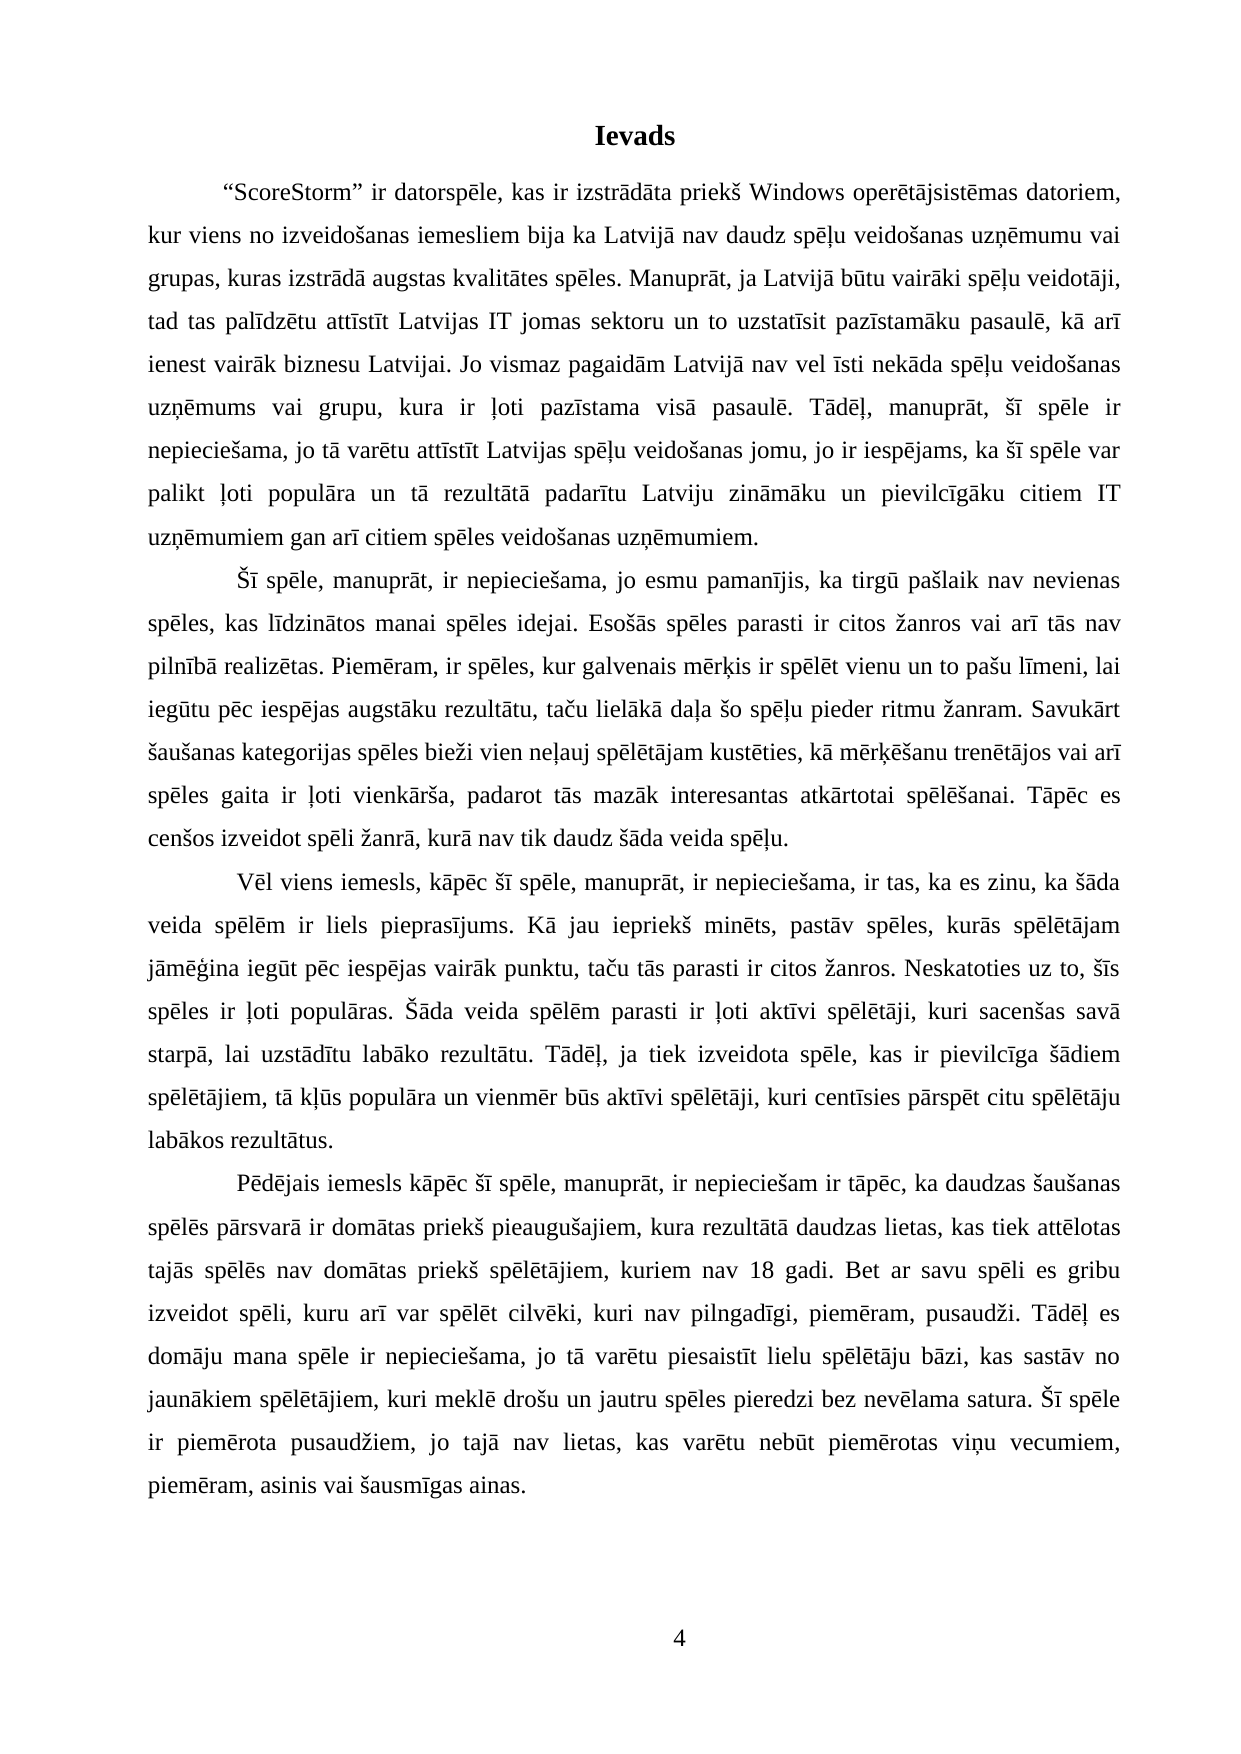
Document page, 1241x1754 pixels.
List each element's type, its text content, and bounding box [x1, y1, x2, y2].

text Vēl viens iemesls, kāpēc šī spēle, manuprāt, ir nepieciešama, ir tas, ka es zinu, ka šāda veida spēlēm ir liels pieprasījums. Kā jau iepriekš minēts, pastāv spēles, kurās spēlētājam jāmēģina iegūt pēc iespējas vairāk punktu, taču tās parasti ir citos žanros. Neskatoties uz to, šīs spēles ir ļoti populāras. Šāda veida spēlēm parasti ir ļoti aktīvi spēlētāji, kuri sacenšas savā starpā, lai uzstādītu labāko rezultātu. Tādēļ, ja tiek izveidota spēle, kas ir pievilcīga šādiem spēlētājiem, tā kļūs populāra un vienmēr būs aktīvi spēlētāji, kuri centīsies pārspēt citu spēlētāju labākos rezultātus. [148, 867, 1122, 1154]
subtitle Ievads [148, 118, 1122, 152]
text Pēdējais iemesls kāpēc šī spēle, manuprāt, ir nepieciešam ir tāpēc, ka daudzas šaušanas spēlēs pārsvarā ir domātas priekš pieaugušajiem, kura rezultātā daudzas lietas, kas tiek attēlotas tajās spēlēs nav domātas priekš spēlētājiem, kuriem nav 18 gadi. Bet ar savu spēli es gribu izveidot spēli, kuru arī var spēlēt cilvēki, kuri nav pilngadīgi, piemēram, pusaudži. Tādēļ es domāju mana spēle ir nepieciešama, jo tā varētu piesaistīt lielu spēlētāju bāzi, kas sastāv no jaunākiem spēlētājiem, kuri meklē drošu un jautru spēles pieredzi bez nevēlama satura. Šī spēle ir piemērota pusaudžiem, jo tajā nav lietas, kas varētu nebūt piemērotas viņu vecumiem, piemēram, asinis vai šausmīgas ainas. [148, 1168, 1122, 1499]
text “ScoreStorm” ir datorspēle, kas ir izstrādāta priekš Windows operētājsistēmas datoriem, kur viens no izveidošanas iemesliem bija ka Latvijā nav daudz spēļu veidošanas uzņēmumu vai grupas, kuras izstrādā augstas kvalitātes spēles. Manuprāt, ja Latvijā būtu vairāki spēļu veidotāji, tad tas palīdzētu attīstīt Latvijas IT jomas sektoru un to uzstatīsit pazīstamāku pasaulē, kā arī ienest vairāk biznesu Latvijai. Jo vismaz pagaidām Latvijā nav vel īsti nekāda spēļu veidošanas uzņēmums vai grupu, kura ir ļoti pazīstama visā pasaulē. Tādēļ, manuprāt, šī spēle ir nepieciešama, jo tā varētu attīstīt Latvijas spēļu veidošanas jomu, jo ir iespējams, ka šī spēle var palikt ļoti populāra un tā rezultātā padarītu Latviju zināmāku un pievilcīgāku citiem IT uzņēmumiem gan arī citiem spēles veidošanas uzņēmumiem. [148, 177, 1122, 550]
text Šī spēle, manuprāt, ir nepieciešama, jo esmu pamanījis, ka tirgū pašlaik nav nevienas spēles, kas līdzinātos manai spēles idejai. Esošās spēles parasti ir citos žanros vai arī tās nav pilnībā realizētas. Piemēram, ir spēles, kur galvenais mērķis ir spēlēt vienu un to pašu līmeni, lai iegūtu pēc iespējas augstāku rezultātu, taču lielākā daļa šo spēļu pieder ritmu žanram. Savukārt šaušanas kategorijas spēles bieži vien neļauj spēlētājam kustēties, kā mērķēšanu trenētājos vai arī spēles gaita ir ļoti vienkārša, padarot tās mazāk interesantas atkārtotai spēlēšanai. Tāpēc es cenšos izveidot spēli žanrā, kurā nav tik daudz šāda veida spēļu. [148, 565, 1122, 852]
